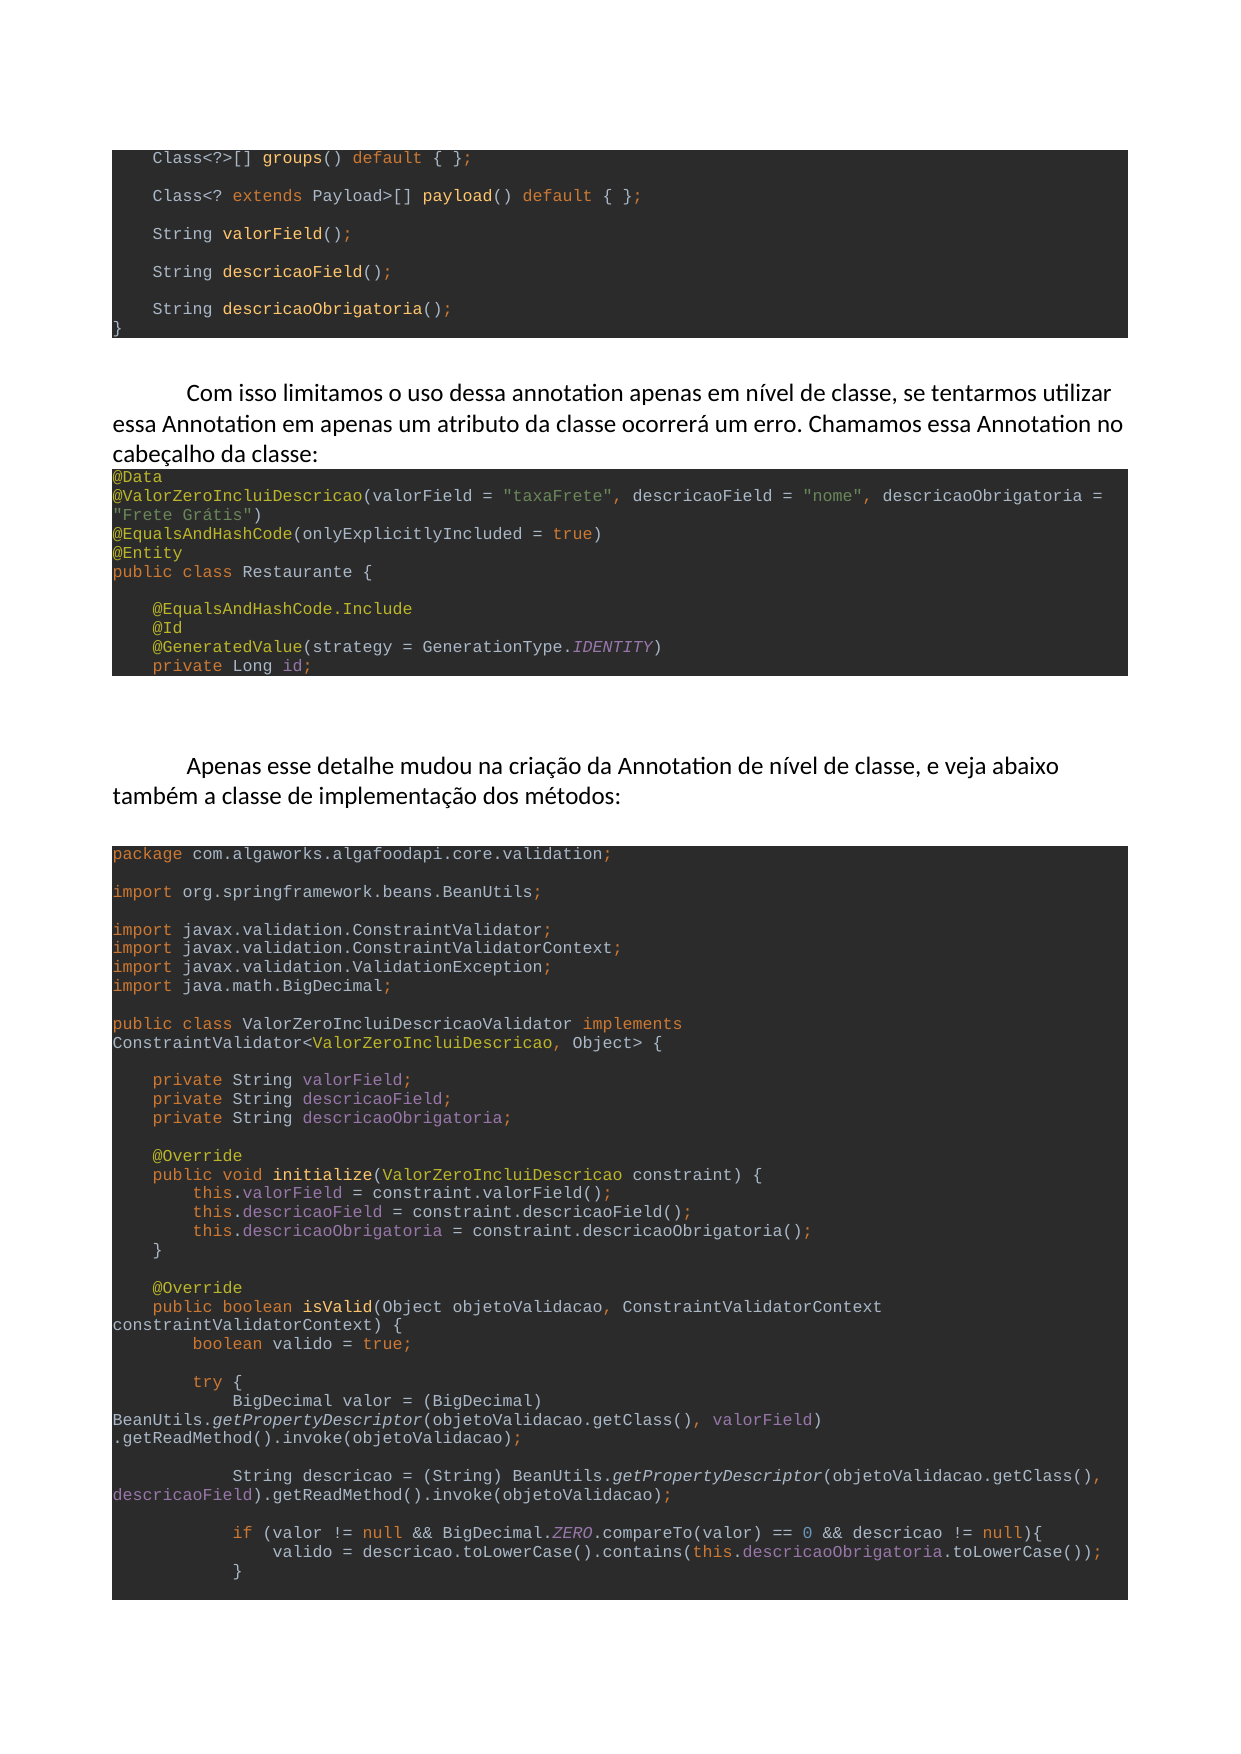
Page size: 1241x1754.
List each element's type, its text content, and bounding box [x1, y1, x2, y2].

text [112, 846, 1128, 1600]
text Com isso limitamos o uso dessa annotation apenas em nível de classe, se tentarmos utilizar essa Annotation em apenas um atributo da classe ocorrerá um erro. Chamamos essa Annotation no cabeçalho da classe: [112, 377, 1128, 469]
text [112, 150, 1128, 338]
text @Data @ValorZeroIncluiDescricao(valorField = "taxaFrete", descricaoField = "nome", descricaoObrigatoria = "Frete Grátis") @EqualsAndHashCode(onlyExplicitlyIncluded = true) @Entity public class Restaurante { @EqualsAndHashCode.Include @Id @GeneratedValue(strategy = GenerationType.IDENTITY) private Long id; [112, 469, 1128, 676]
text Apenas esse detalhe mudou na criação da Annotation de nível de classe, e veja abaixo também a classe de implementação dos métodos: [112, 750, 1128, 811]
